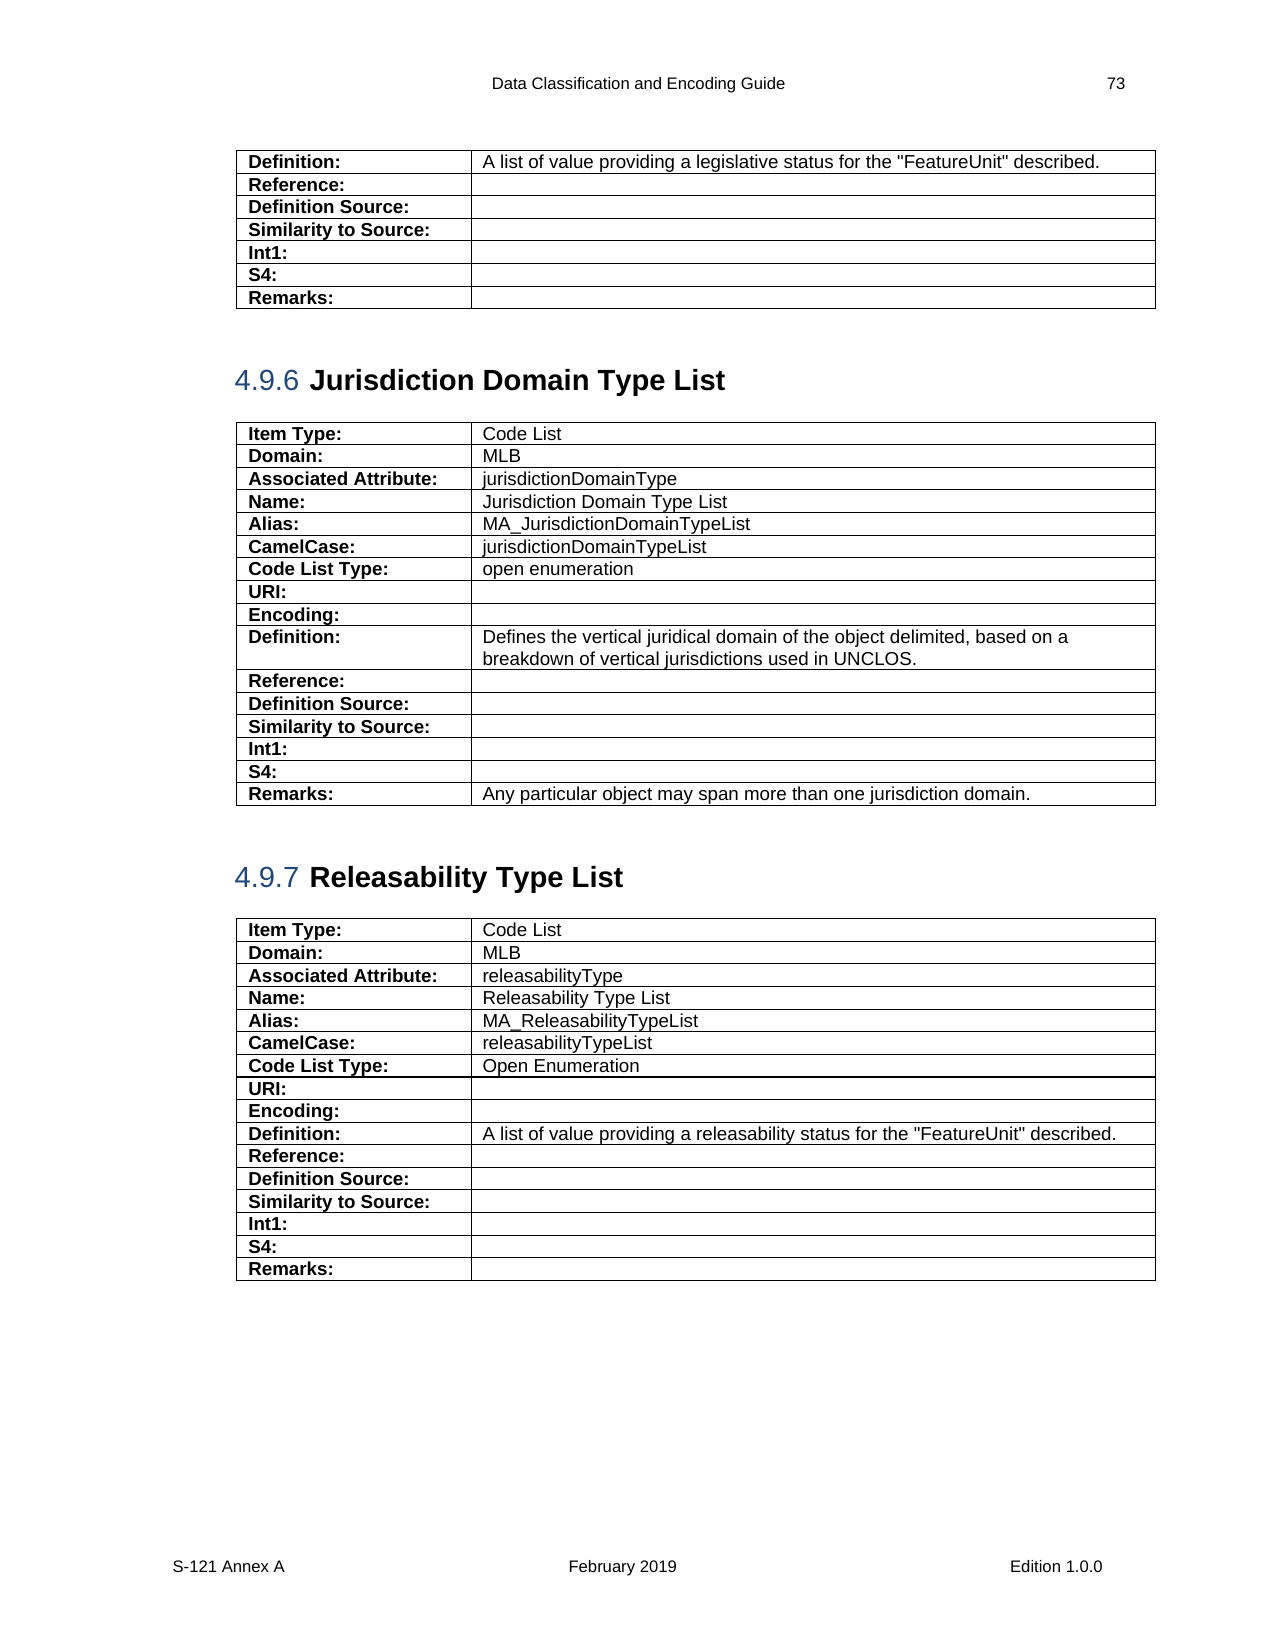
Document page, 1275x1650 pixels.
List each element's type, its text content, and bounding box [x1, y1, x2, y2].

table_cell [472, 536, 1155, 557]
subtitle Jurisdiction Domain Type List [234, 363, 1125, 397]
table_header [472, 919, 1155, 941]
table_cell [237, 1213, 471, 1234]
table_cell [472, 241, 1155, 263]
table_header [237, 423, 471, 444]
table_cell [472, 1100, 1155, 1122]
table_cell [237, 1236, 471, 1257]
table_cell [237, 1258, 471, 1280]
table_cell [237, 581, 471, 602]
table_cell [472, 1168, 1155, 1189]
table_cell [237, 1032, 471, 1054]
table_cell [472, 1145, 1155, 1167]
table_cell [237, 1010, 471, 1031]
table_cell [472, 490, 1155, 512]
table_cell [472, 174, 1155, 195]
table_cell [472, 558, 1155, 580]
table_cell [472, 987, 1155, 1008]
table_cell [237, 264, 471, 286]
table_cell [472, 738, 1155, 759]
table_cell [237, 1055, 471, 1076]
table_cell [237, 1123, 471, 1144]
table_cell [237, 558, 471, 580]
subtitle Releasability Type List [234, 859, 1125, 893]
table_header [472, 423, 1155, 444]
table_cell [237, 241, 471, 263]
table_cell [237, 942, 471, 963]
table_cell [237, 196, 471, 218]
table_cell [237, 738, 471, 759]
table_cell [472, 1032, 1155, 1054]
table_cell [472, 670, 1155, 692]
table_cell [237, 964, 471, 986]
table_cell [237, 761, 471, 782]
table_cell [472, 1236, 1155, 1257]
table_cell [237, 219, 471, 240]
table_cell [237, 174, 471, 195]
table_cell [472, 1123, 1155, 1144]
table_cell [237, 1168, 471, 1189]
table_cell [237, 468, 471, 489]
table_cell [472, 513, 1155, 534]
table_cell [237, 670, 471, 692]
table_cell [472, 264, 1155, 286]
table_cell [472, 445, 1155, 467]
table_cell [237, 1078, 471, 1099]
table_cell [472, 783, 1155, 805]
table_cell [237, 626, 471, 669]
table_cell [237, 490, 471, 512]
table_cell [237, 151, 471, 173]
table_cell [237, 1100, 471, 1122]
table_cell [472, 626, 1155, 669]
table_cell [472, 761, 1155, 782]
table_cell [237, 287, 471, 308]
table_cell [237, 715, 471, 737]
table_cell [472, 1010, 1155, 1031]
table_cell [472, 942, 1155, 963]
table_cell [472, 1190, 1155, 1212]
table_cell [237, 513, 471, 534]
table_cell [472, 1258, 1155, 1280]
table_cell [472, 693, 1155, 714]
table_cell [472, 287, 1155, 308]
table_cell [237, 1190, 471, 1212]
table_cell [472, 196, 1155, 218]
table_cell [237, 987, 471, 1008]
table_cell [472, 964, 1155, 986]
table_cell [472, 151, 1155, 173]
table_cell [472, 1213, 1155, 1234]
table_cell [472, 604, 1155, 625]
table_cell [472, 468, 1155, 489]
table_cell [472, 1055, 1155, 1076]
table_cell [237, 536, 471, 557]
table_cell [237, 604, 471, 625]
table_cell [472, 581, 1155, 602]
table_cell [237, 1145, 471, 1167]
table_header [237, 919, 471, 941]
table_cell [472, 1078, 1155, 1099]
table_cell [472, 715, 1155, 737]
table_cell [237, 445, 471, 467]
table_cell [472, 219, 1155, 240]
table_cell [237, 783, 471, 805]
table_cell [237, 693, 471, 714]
